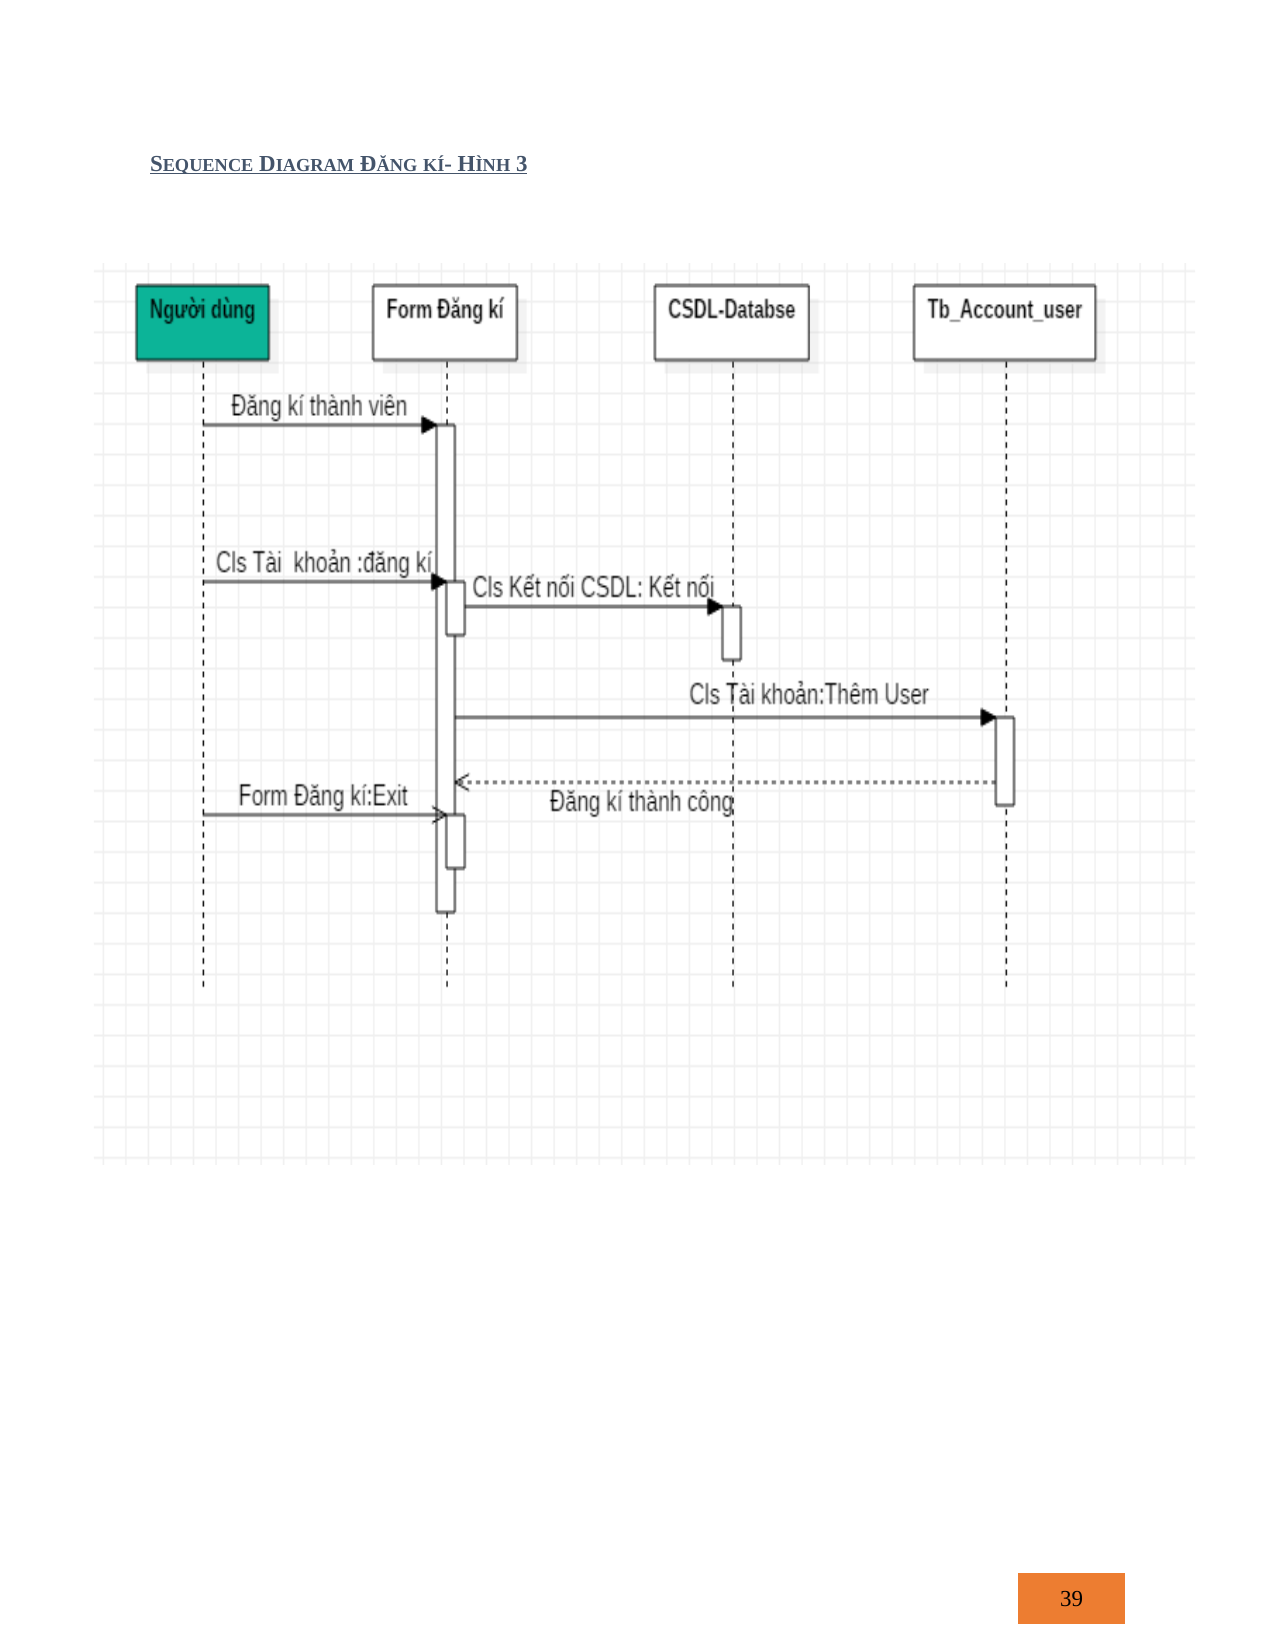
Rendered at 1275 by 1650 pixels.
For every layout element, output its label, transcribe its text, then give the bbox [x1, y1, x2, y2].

text Sequence Diagram Đăng kí- Hình 3 [150, 150, 1125, 176]
picture [93, 263, 1196, 1165]
